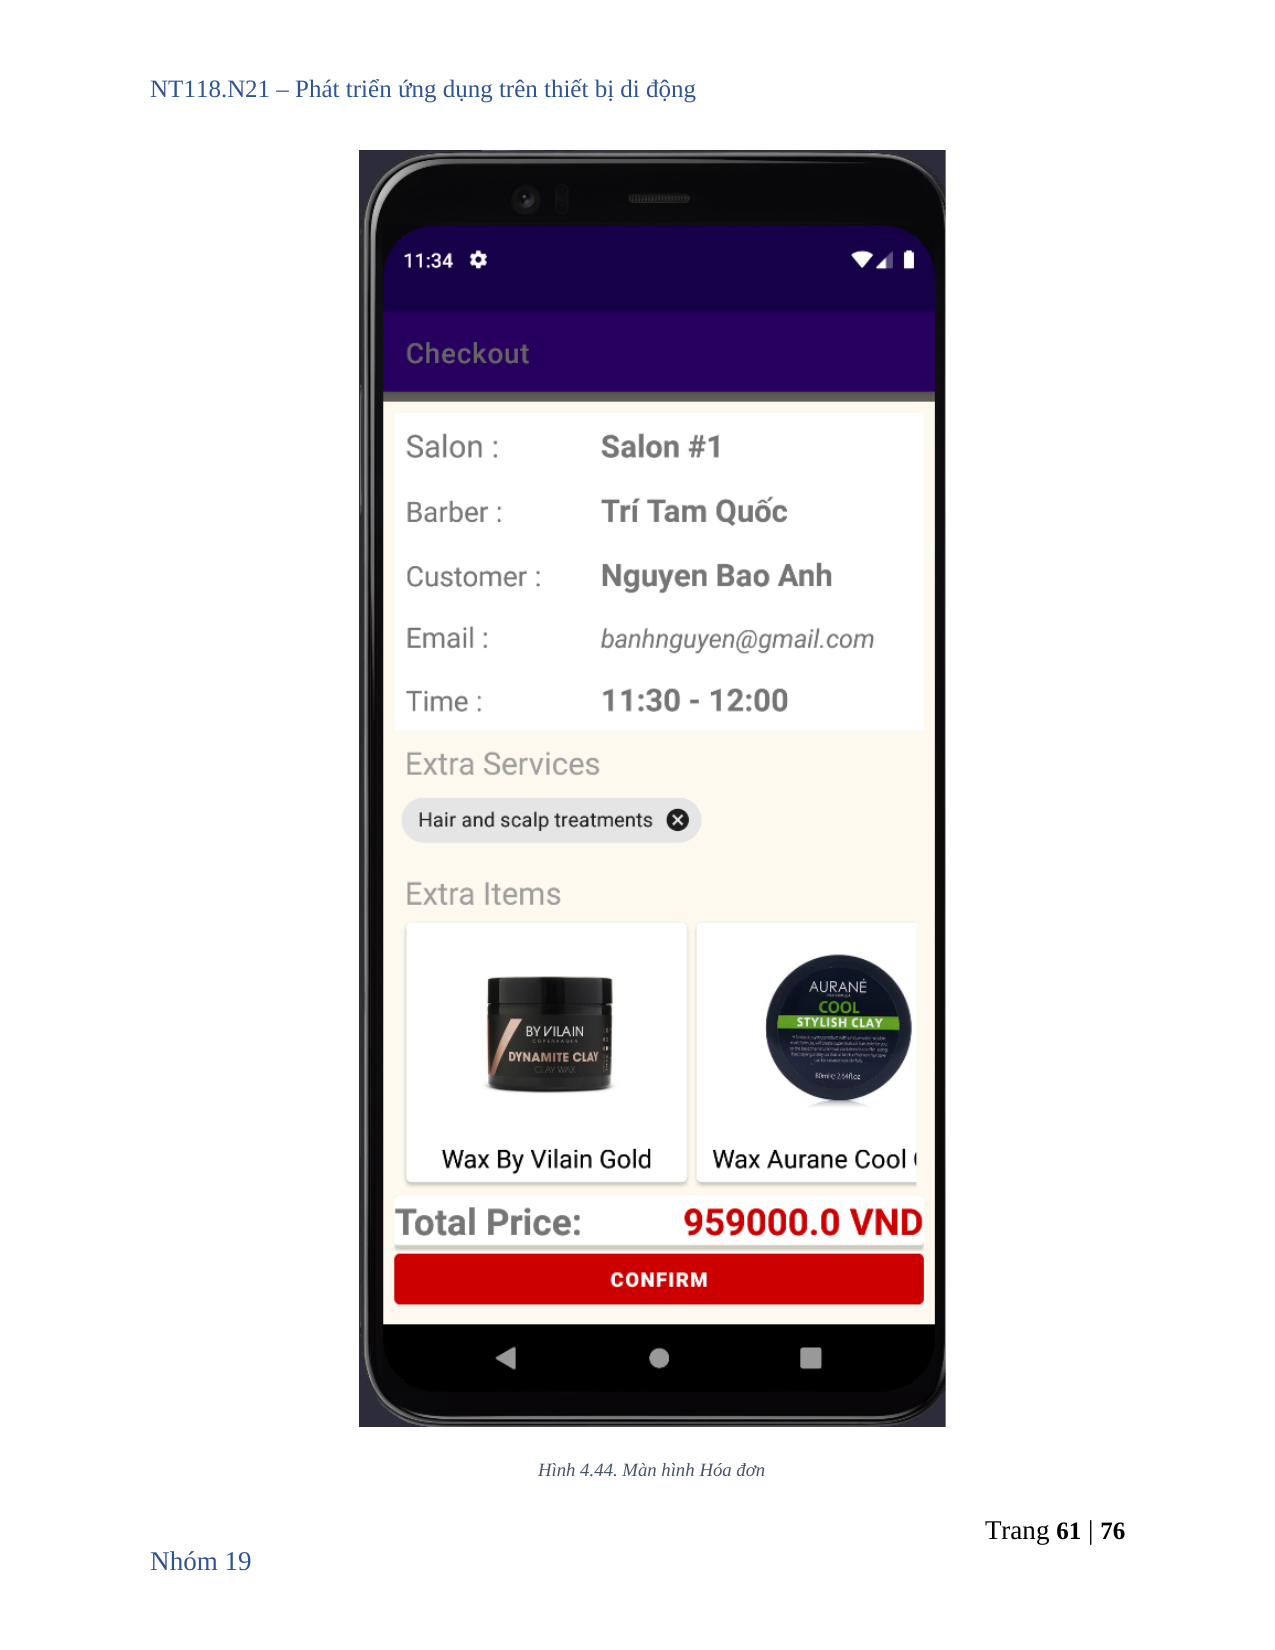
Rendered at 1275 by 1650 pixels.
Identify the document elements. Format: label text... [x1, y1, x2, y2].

picture [359, 150, 946, 1427]
